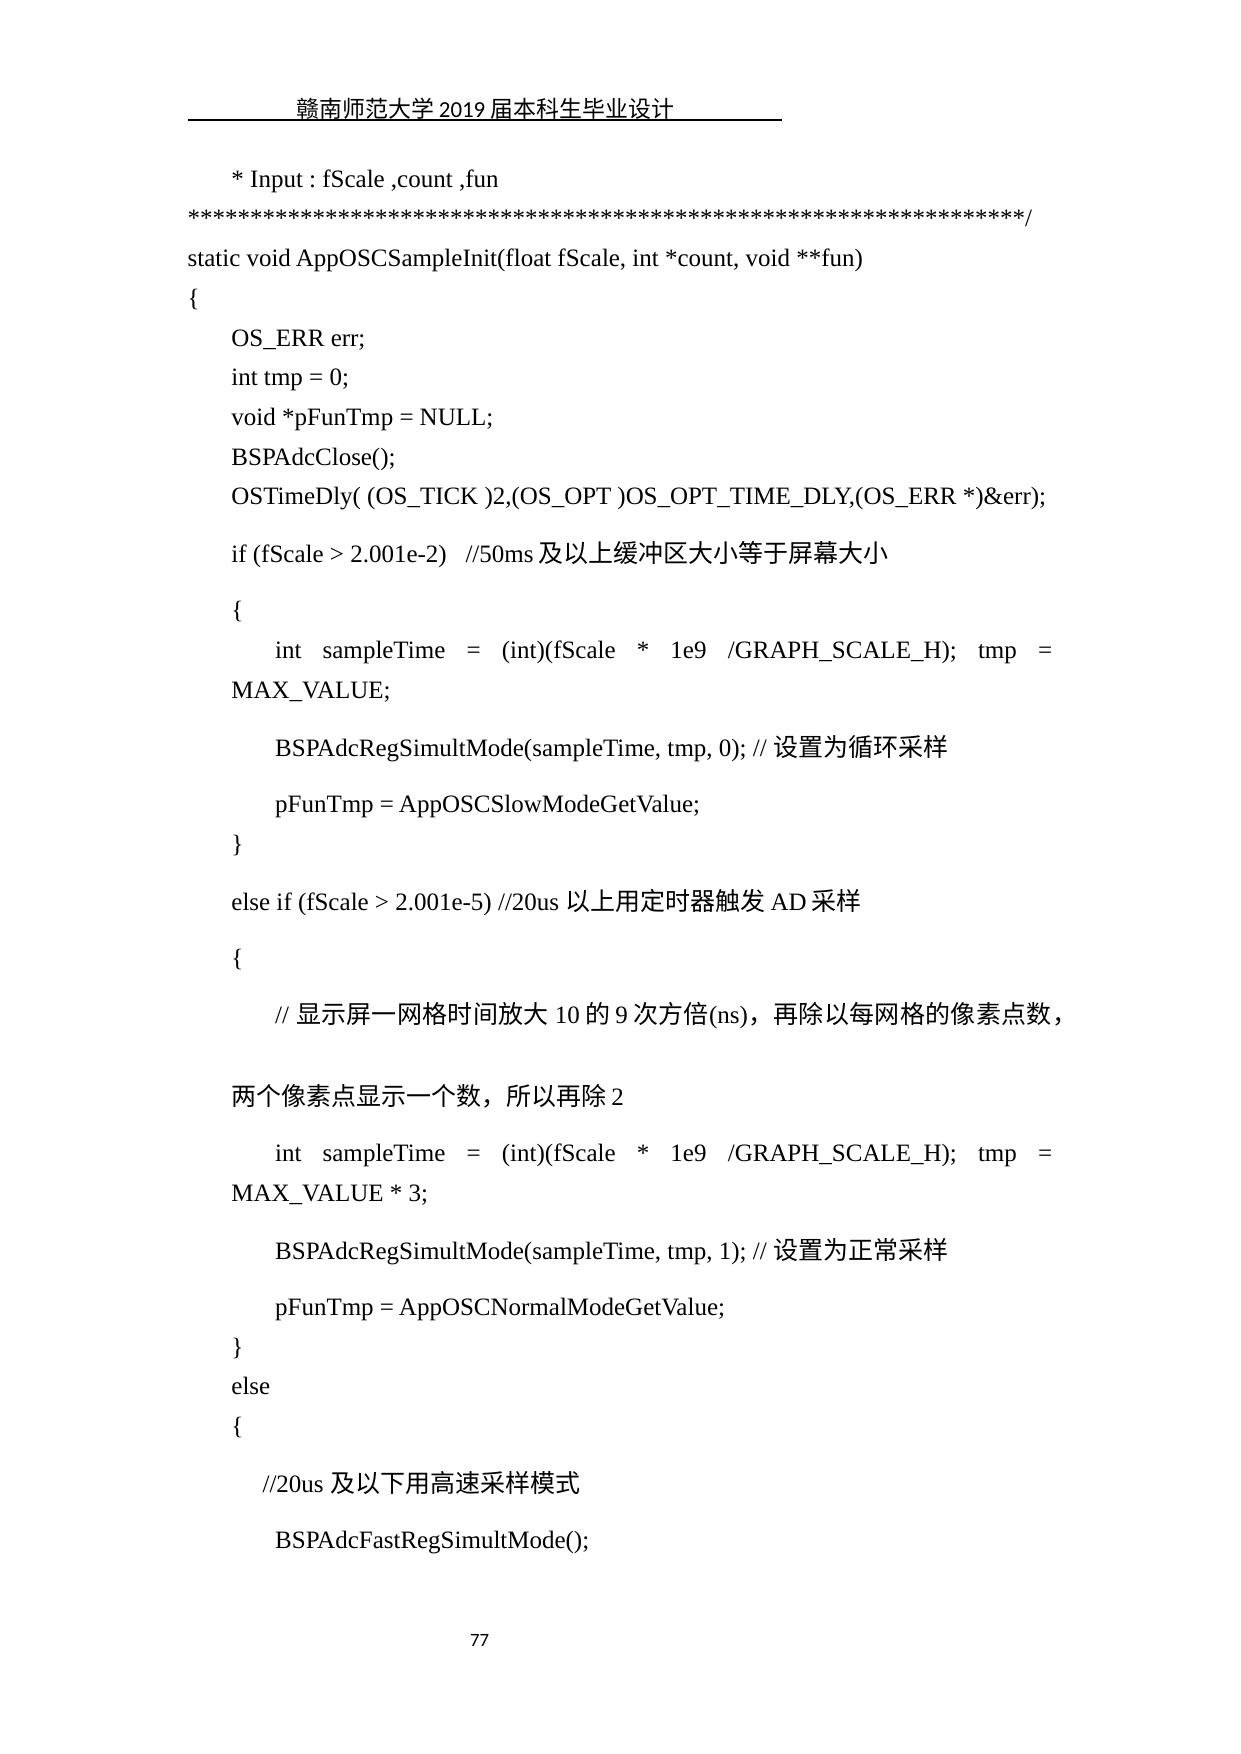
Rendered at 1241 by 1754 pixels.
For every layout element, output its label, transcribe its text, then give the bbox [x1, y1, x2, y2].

text BSPAdcFastRegSimultMode(); [231, 1523, 1053, 1555]
text OS_ERR err; [187, 321, 1053, 353]
text void *pFunTmp = NULL; [187, 400, 1053, 433]
text int sampleTime = (int)(fScale * 1e9 /GRAPH_SCALE_H); tmp = MAX_VALUE * 3; [231, 1136, 1053, 1209]
text { [187, 281, 1053, 313]
text * Input : fScale ,count ,fun [187, 162, 1053, 194]
text //20us 及以下用高速采样模式 [187, 1449, 1053, 1514]
text // 显示屏一网格时间放大10的9次方倍(ns)，再除以每网格的像素点数，两个像素点显示一个数，所以再除2 [231, 980, 1053, 1127]
text *******************************************************************/ [187, 202, 1053, 234]
text int sampleTime = (int)(fScale * 1e9 /GRAPH_SCALE_H); tmp = MAX_VALUE; [231, 633, 1053, 706]
text } [187, 827, 1053, 859]
text else if (fScale > 2.001e-5) //20us 以上用定时器触发AD采样 [187, 867, 1053, 932]
text { [187, 593, 1053, 626]
text BSPAdcRegSimultMode(sampleTime, tmp, 1); // 设置为正常采样 [231, 1216, 1053, 1281]
text int tmp = 0; [187, 360, 1053, 393]
text static void AppOSCSampleInit(float fScale, int *count, void **fun) [187, 241, 1053, 274]
text pFunTmp = AppOSCSlowModeGetValue; [231, 787, 1053, 820]
text pFunTmp = AppOSCNormalModeGetValue; [231, 1290, 1053, 1323]
text if (fScale > 2.001e-2) //50ms及以上缓冲区大小等于屏幕大小 [187, 519, 1053, 584]
text else [187, 1369, 1053, 1402]
text { [187, 1409, 1053, 1442]
text BSPAdcClose(); [187, 440, 1053, 472]
text OSTimeDly( (OS_TICK )2,(OS_OPT )OS_OPT_TIME_DLY,(OS_ERR *)&err); [187, 479, 1053, 512]
text { [187, 941, 1053, 973]
text } [187, 1330, 1053, 1362]
text BSPAdcRegSimultMode(sampleTime, tmp, 0); // 设置为循环采样 [231, 713, 1053, 778]
